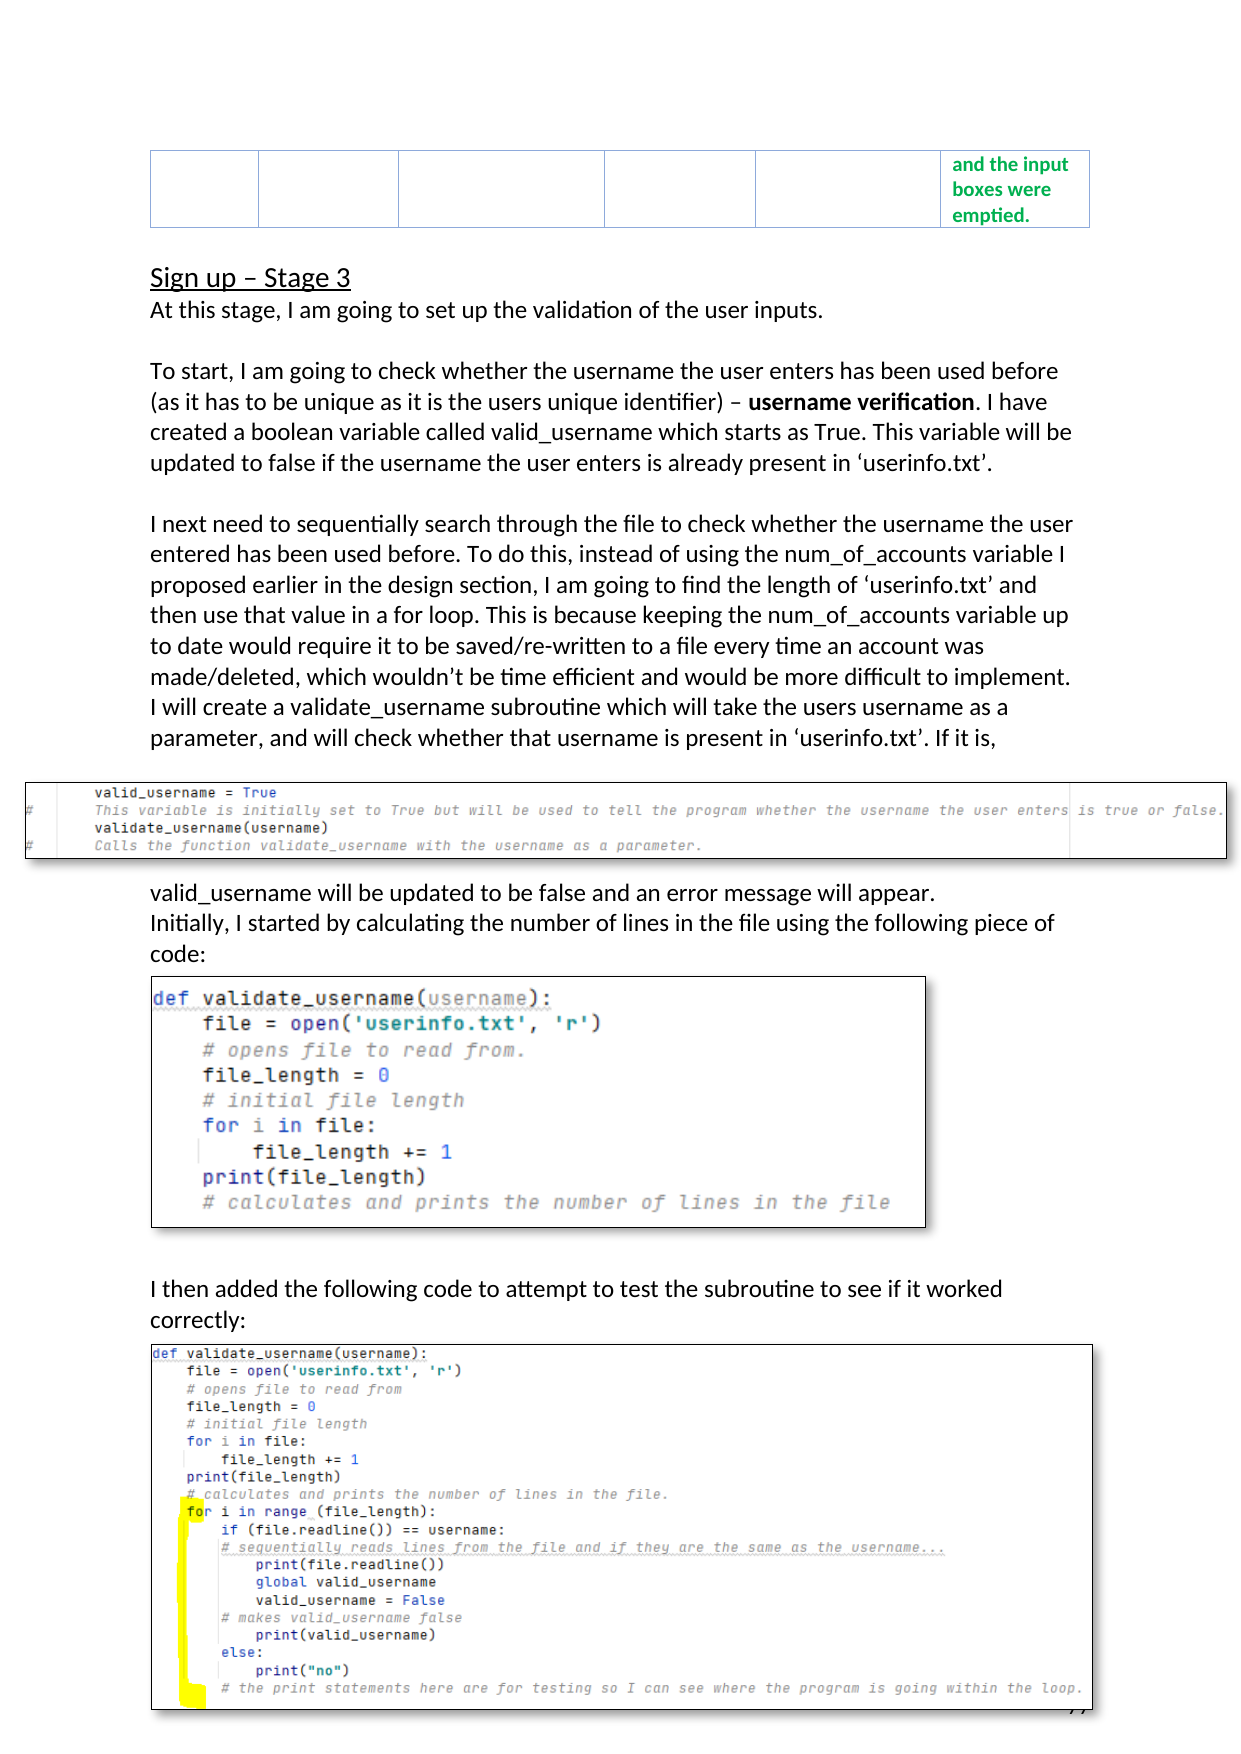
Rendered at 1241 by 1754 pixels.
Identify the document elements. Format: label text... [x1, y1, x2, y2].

text I then added the following code to attempt to test the subroutine to see if it worked correctly: [150, 1273, 1090, 1334]
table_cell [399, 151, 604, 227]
text To start, I am going to check whether the username the user enters has been used before (as it has to be unique as it is the users unique identifier) – username verification. I have created a boolean variable called valid_username which starts as True. This variable will be updated to false if the username the user enters is already present in ‘userinfo.txt’. [150, 356, 1090, 478]
text I will create a validate_username subroutine which will take the users username as a parameter, and will check whether that username is present in ‘userinfo.txt’. If it is, valid_username will be updated to be false and an error message will appear. [150, 872, 1090, 907]
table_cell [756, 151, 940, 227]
text Initially, I started by calculating the number of lines in the file using the following piece of code: [150, 907, 1090, 968]
text I will create a validate_username subroutine which will take the users username as a parameter, and will check whether that username is present in ‘userinfo.txt’. If it is, valid_username will be updated to be false and an error message will appear. [150, 691, 1090, 781]
text Sign up – Stage 3 [150, 259, 1090, 294]
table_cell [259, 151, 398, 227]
text I next need to sequentially search through the file to check whether the username the user entered has been used before. To do this, instead of using the num_of_accounts variable I proposed earlier in the design section, I am going to find the length of ‘userinfo.txt’ and then use that value in a for loop. This is because keeping the num_of_accounts variable up to date would require it to be saved/re-written to a file every time an account was made/deleted, which wouldn’t be time efficient and would be more difficult to implement. [150, 508, 1090, 691]
picture [152, 1345, 1092, 1709]
text At this stage, I am going to set up the validation of the user inputs. [150, 294, 1090, 325]
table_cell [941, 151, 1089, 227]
picture [152, 977, 925, 1227]
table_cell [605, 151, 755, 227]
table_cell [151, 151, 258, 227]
picture [26, 783, 1226, 858]
